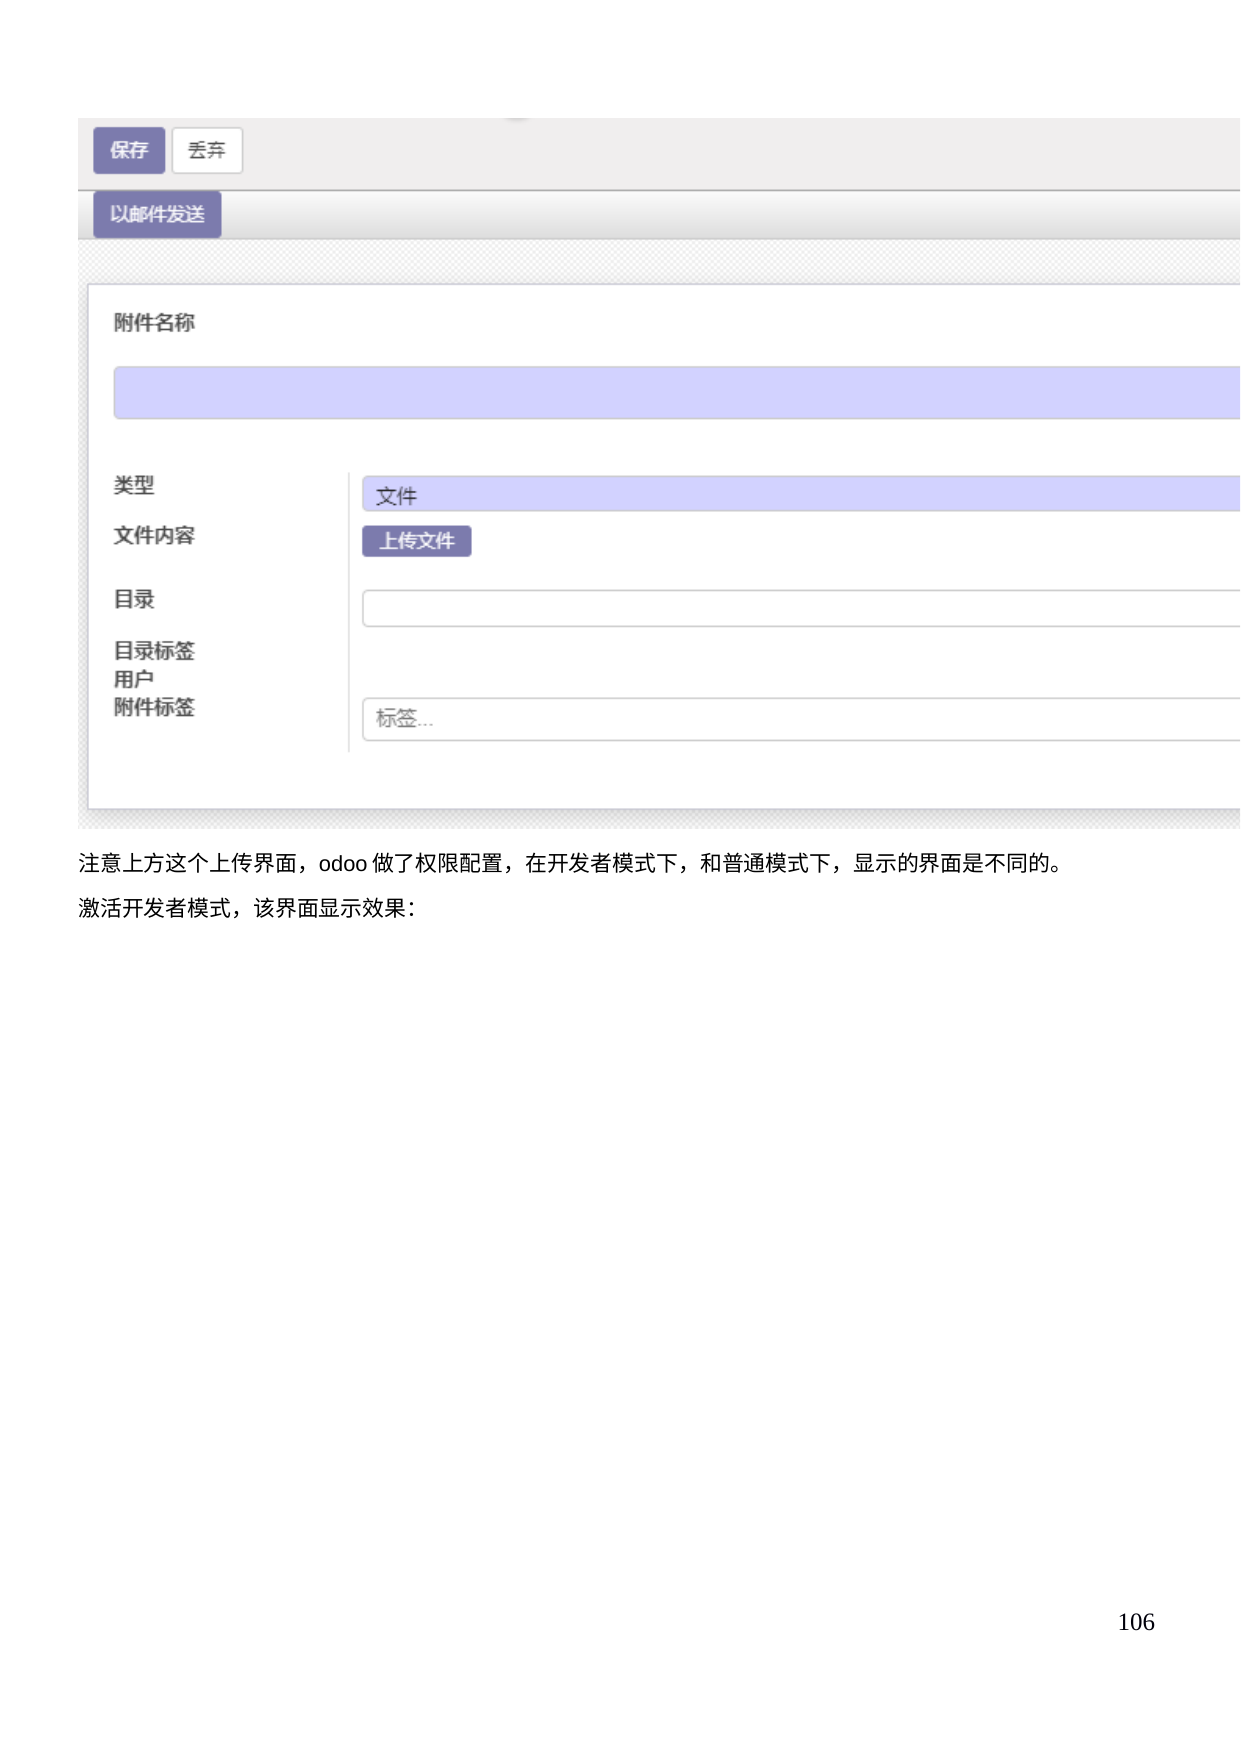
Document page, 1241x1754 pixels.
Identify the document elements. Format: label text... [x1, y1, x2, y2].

picture [78, 118, 1241, 829]
text 注意上方这个上传界面，odoo做了权限配置，在开发者模式下，和普通模式下，显示的界面是不同的。 [78, 850, 1139, 876]
text 激活开发者模式，该界面显示效果： [78, 896, 1139, 921]
